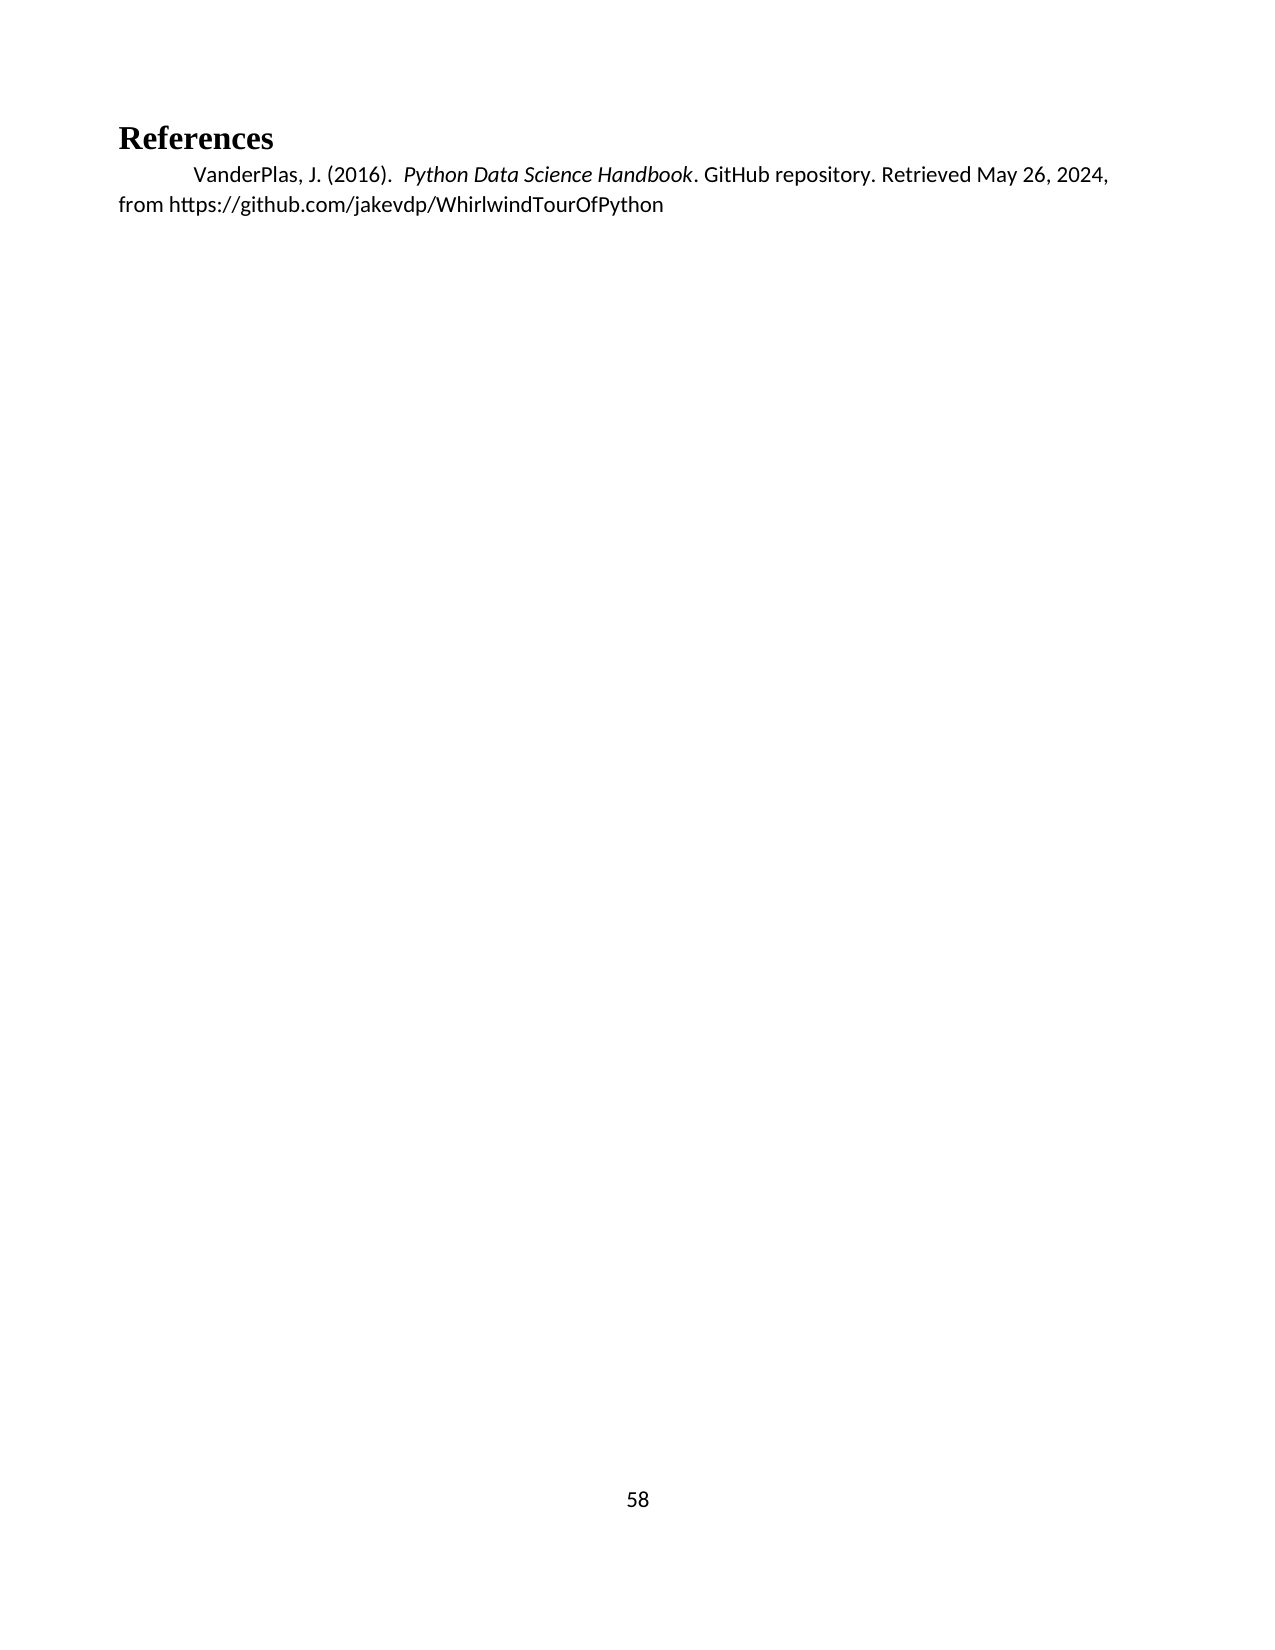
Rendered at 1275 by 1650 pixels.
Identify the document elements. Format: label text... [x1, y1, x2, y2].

text VanderPlas, J. (2016). Python Data Science Handbook. GitHub repository. Retrieved May 26, 2024, from https://github.com/jakevdp/WhirlwindTourOfPython [118, 160, 1157, 218]
subtitle References [118, 118, 1157, 157]
